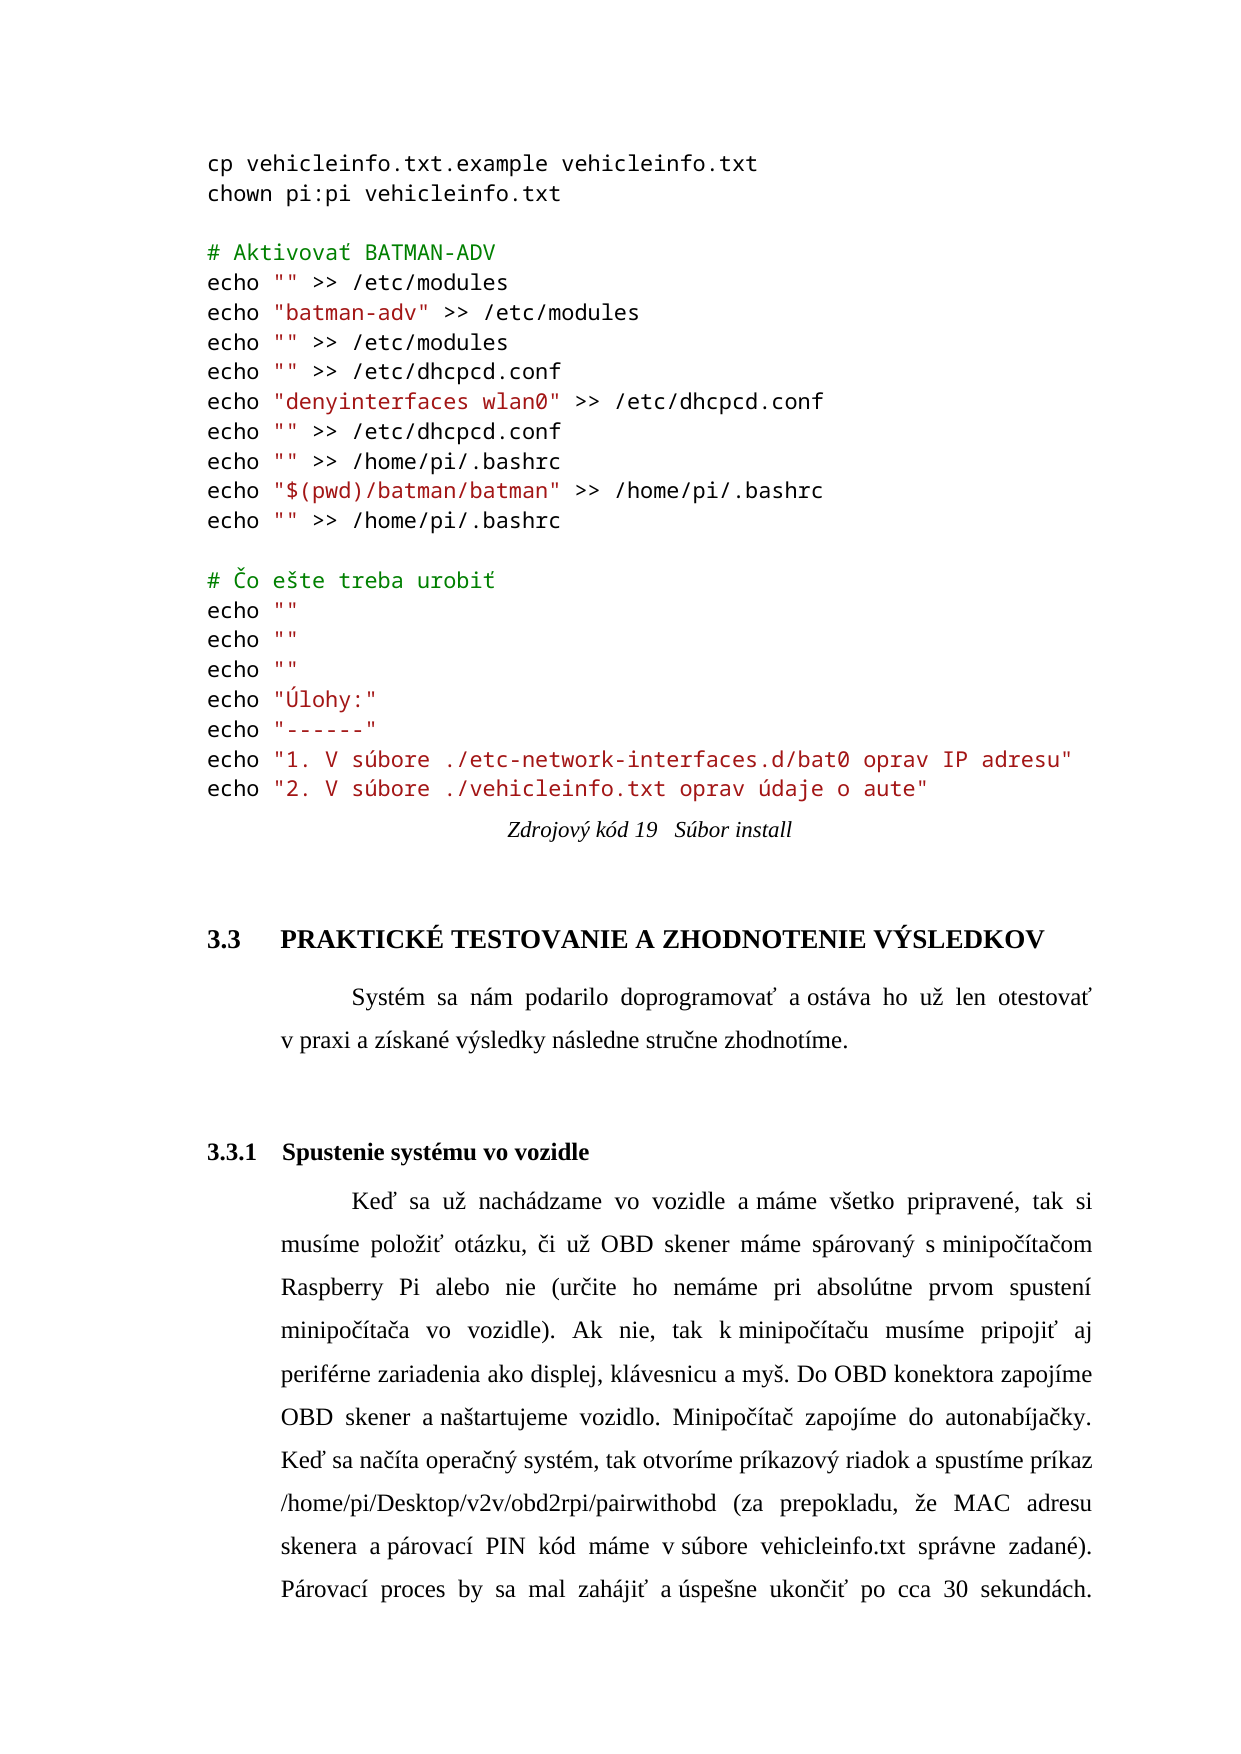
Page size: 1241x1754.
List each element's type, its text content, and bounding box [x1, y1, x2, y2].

text echo "Úlohy:" [207, 684, 1092, 714]
text echo "" [207, 624, 1092, 654]
text echo "denyinterfaces wlan0" >> /etc/dhcpcd.conf [207, 386, 1092, 416]
text echo "2. V súbore ./vehicleinfo.txt oprav údaje o aute" [207, 773, 1092, 803]
text echo "" >> /home/pi/.bashrc [207, 446, 1092, 475]
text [281, 1186, 1092, 1603]
text chown pi:pi vehicleinfo.txt [207, 177, 1092, 207]
text # Čo ešte treba urobiť [207, 565, 1092, 594]
text echo "" >> /etc/modules [207, 326, 1092, 356]
text # Aktivovať BATMAN-ADV [207, 237, 1092, 267]
text Zdrojový kód 19 Súbor install [207, 816, 1092, 842]
text cp vehicleinfo.txt.example vehicleinfo.txt [207, 148, 1092, 177]
subtitle 3.3 Praktické testovanie a zhodnotenie výsledkov [207, 923, 1092, 954]
text echo "" [207, 594, 1092, 624]
text echo "------" [207, 714, 1092, 743]
text echo "$(pwd)/batman/batman" >> /home/pi/.bashrc [207, 475, 1092, 505]
text echo "" >> /etc/dhcpcd.conf [207, 416, 1092, 446]
text Systém sa nám podarilo doprogramovať a ostáva ho už len otestovať v praxi a získané výsledky následne stručne zhodnotíme. [281, 982, 1092, 1054]
text echo "" [207, 654, 1092, 684]
text echo "batman-adv" >> /etc/modules [207, 297, 1092, 326]
text echo "" >> /etc/modules [207, 267, 1092, 297]
text echo "" >> /home/pi/.bashrc [207, 505, 1092, 535]
text echo "" >> /etc/dhcpcd.conf [207, 356, 1092, 386]
subtitle 3.3.1 Spustenie systému vo vozidle [207, 1137, 1092, 1166]
text echo "1. V súbore ./etc-network-interfaces.d/bat0 oprav IP adresu" [207, 743, 1092, 773]
